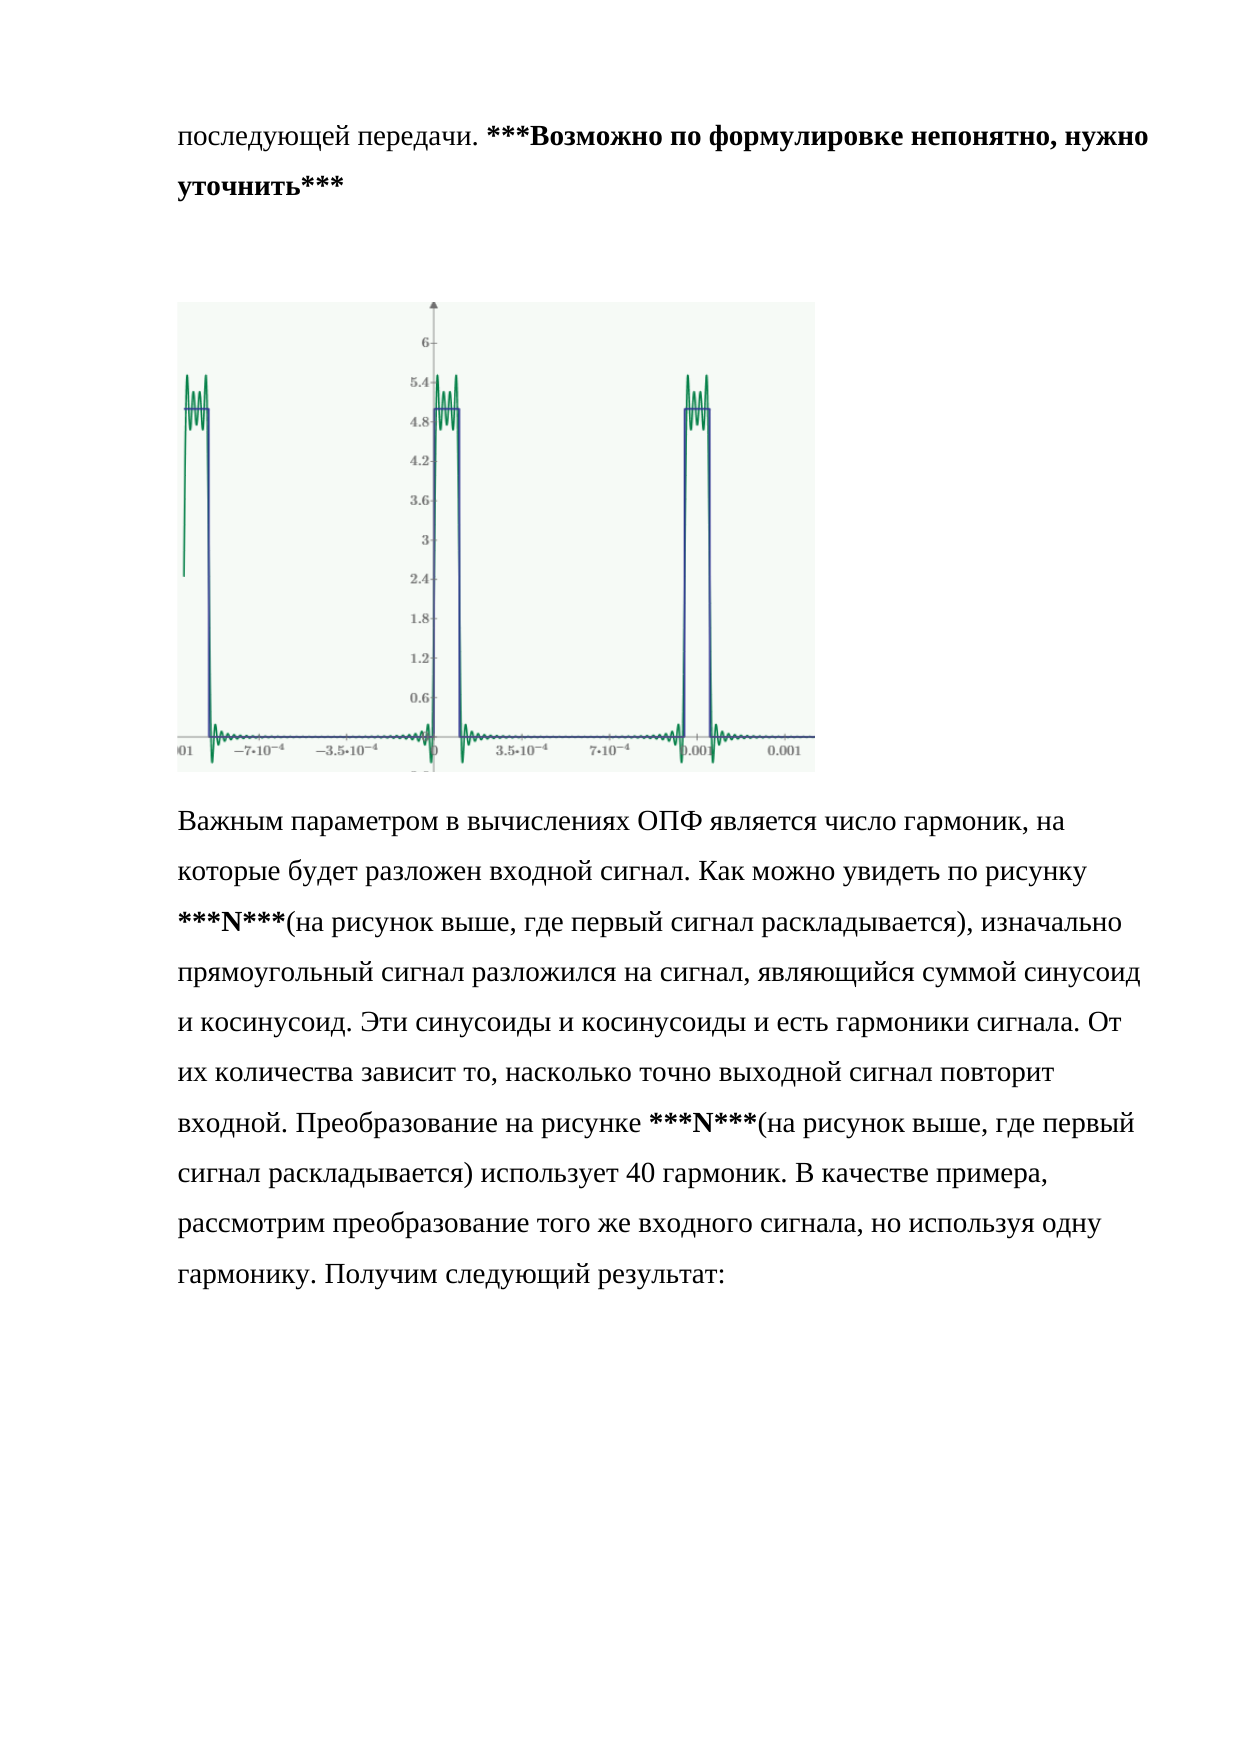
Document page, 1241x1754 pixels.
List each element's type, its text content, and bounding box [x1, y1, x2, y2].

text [177, 118, 1152, 202]
picture [177, 302, 815, 772]
text Важным параметром в вычислениях ОПФ является число гармоник, на которые будет разложен входной сигнал. Как можно увидеть по рисунку ***N***(на рисунок выше, где первый сигнал раскладывается), изначально прямоугольный сигнал разложился на сигнал, являющийся суммой синусоид и косинусоид. Эти синусоиды и косинусоиды и есть гармоники сигнала. От их количества зависит то, насколько точно выходной сигнал повторит входной. Преобразование на рисунке ***N***(на рисунок выше, где первый сигнал раскладывается) использует 40 гармоник. В качестве примера, рассмотрим преобразование того же входного сигнала, но используя одну гармонику. Получим следующий результат: [177, 803, 1152, 1289]
